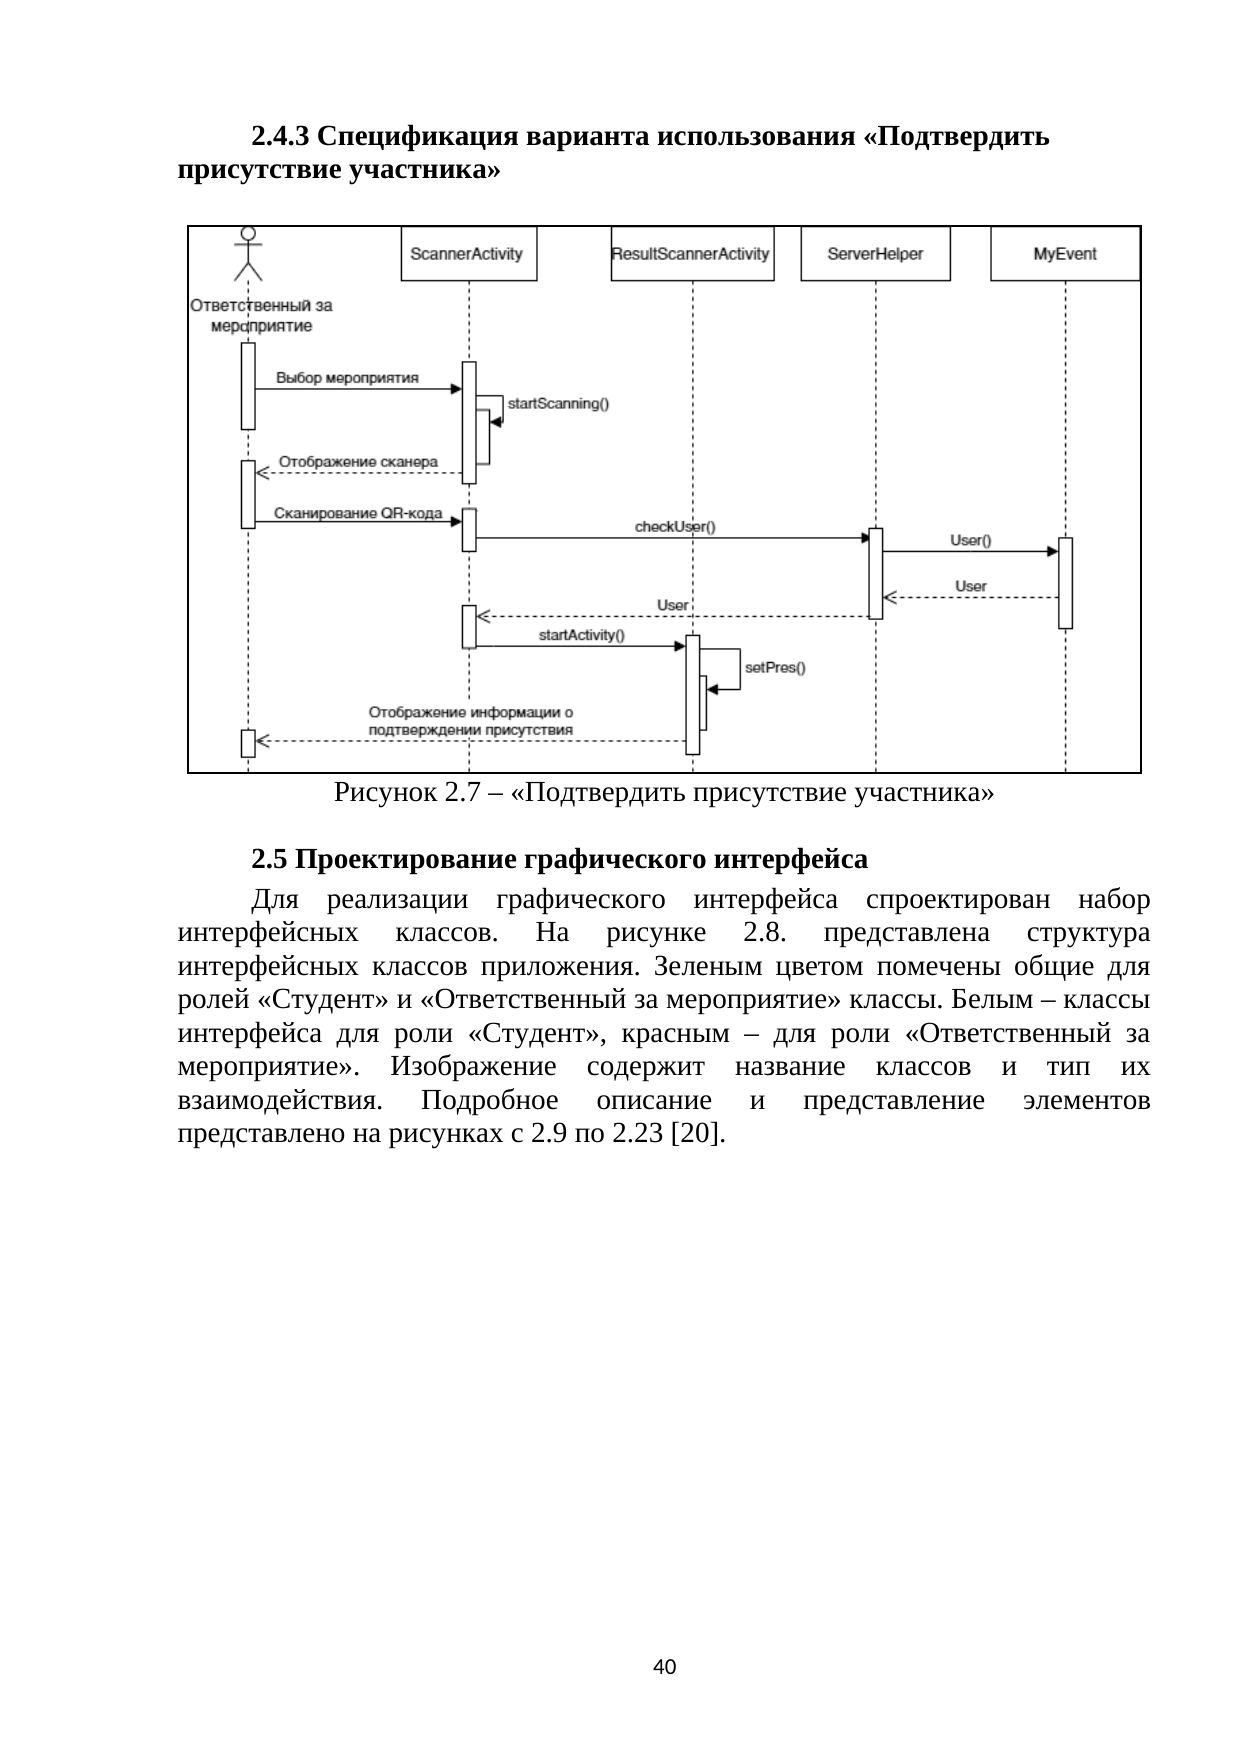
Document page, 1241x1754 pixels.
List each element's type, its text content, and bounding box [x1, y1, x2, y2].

text 2.5 Проектирование графического интерфейса [177, 841, 1152, 874]
text Рисунок 2.7 – «Подтвердить присутствие участника» [177, 774, 1152, 807]
picture [189, 227, 1140, 772]
text 2.4.3 Спецификация варианта использования «Подтвердить присутствие участника» [177, 118, 1152, 185]
text Для реализации графического интерфейса спроектирован набор интерфейсных классов. На рисунке 2.8. представлена структура интерфейсных классов приложения. Зеленым цветом помечены общие для ролей «Студент» и «Ответственный за мероприятие» классы. Белым – классы интерфейса для роли «Студент», красным – для роли «Ответственный за мероприятие». Изображение содержит название классов и тип их взаимодействия. Подробное описание и представление элементов представлено на рисунках с 2.9 по 2.23 [20]. [177, 881, 1152, 1149]
